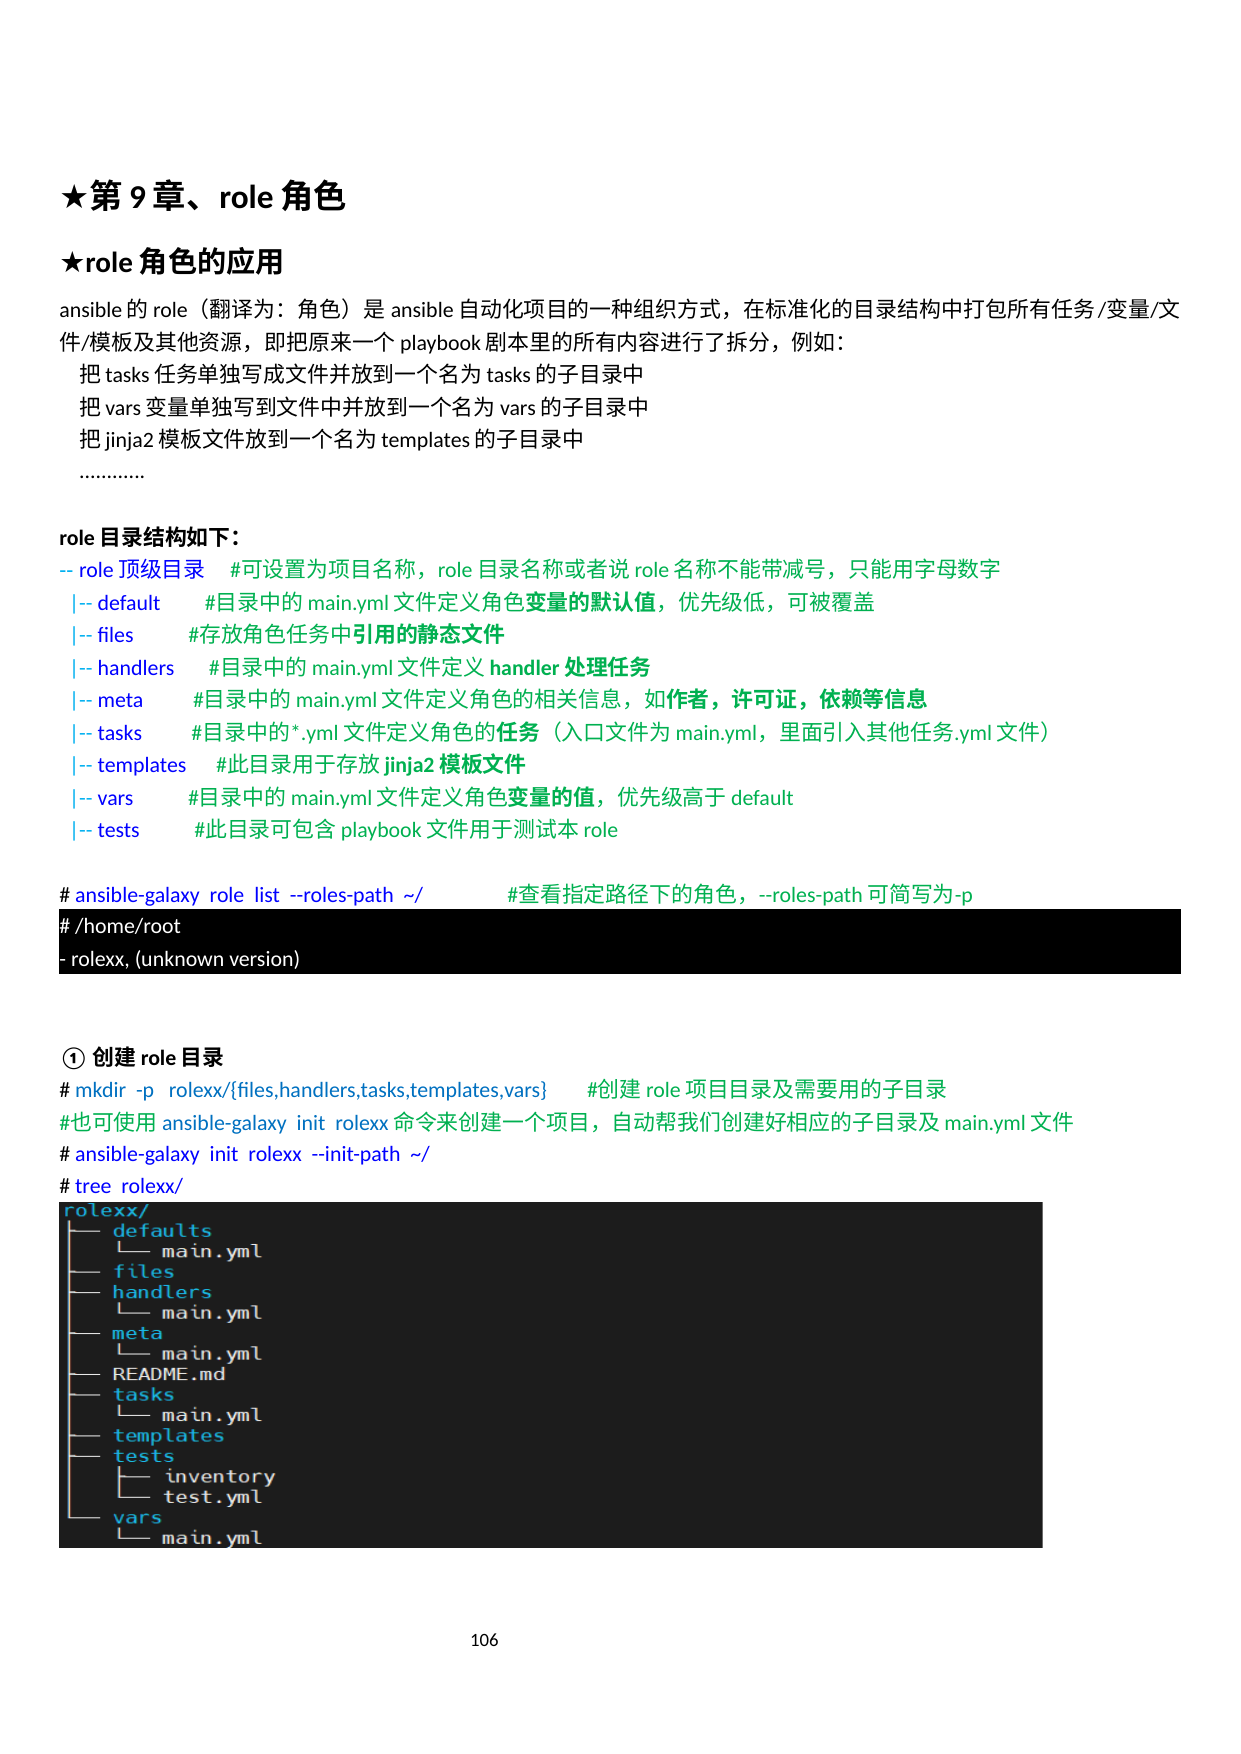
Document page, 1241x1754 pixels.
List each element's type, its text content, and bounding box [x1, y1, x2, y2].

text #也可使用ansible-galaxy init rolexx命令来创建一个项目，自动帮我们创建好相应的子目录及main.yml文件 [59, 1104, 1181, 1137]
text |-- templates #此目录用于存放jinja2模板文件 [59, 747, 1181, 779]
text |-- tasks #目录中的*.yml文件定义角色的任务（入口文件为main.yml，里面引入其他任务.yml文件） [59, 714, 1181, 747]
text # ansible-galaxy init rolexx --init-path ~/ [59, 1137, 1181, 1169]
text 把tasks任务单独写成文件并放到一个名为tasks的子目录中 [59, 357, 1181, 389]
text |-- default #目录中的main.yml文件定义角色变量的默认值，优先级低，可被覆盖 [59, 584, 1181, 617]
text ①创建role目录 [59, 1039, 1181, 1072]
text |-- vars #目录中的main.yml文件定义角色变量的值，优先级高于default [59, 779, 1181, 812]
text 把vars变量单独写到文件中并放到一个名为vars的子目录中 [59, 389, 1181, 422]
text 把jinja2模板文件放到一个名为templates的子目录中 [59, 422, 1181, 454]
text # /home/root [59, 909, 1181, 942]
text ★role角色的应用 [59, 227, 1181, 292]
text # mkdir -p rolexx/{files,handlers,tasks,templates,vars} #创建role项目目录及需要用的子目录 [59, 1072, 1181, 1104]
text |-- tests #此目录可包含playbook文件用于测试本role [59, 812, 1181, 844]
text - rolexx, (unknown version) [59, 942, 1181, 974]
text role目录结构如下： [59, 519, 1181, 552]
text |-- files #存放角色任务中引用的静态文件 [59, 617, 1181, 649]
text ★第9章、role角色 [59, 162, 1181, 227]
text ansible的role（翻译为：角色）是ansible自动化项目的一种组织方式，在标准化的目录结构中打包所有任务/变量/文件/模板及其他资源，即把原来一个playbook剧本里的所有内容进行了拆分，例如： [59, 292, 1181, 357]
text -- role顶级目录 #可设置为项目名称，role目录名称或者说role名称不能带减号，只能用字母数字 [59, 552, 1181, 584]
text |-- handlers #目录中的main.yml文件定义handler处理任务 [59, 649, 1181, 682]
text # ansible-galaxy role list --roles-path ~/ #查看指定路径下的角色，--roles-path可简写为-p [59, 877, 1181, 909]
picture [59, 1202, 1043, 1548]
text ............ [59, 454, 1181, 487]
text |-- meta #目录中的main.yml文件定义角色的相关信息，如作者，许可证，依赖等信息 [59, 682, 1181, 714]
text # tree rolexx/ [59, 1169, 1181, 1202]
